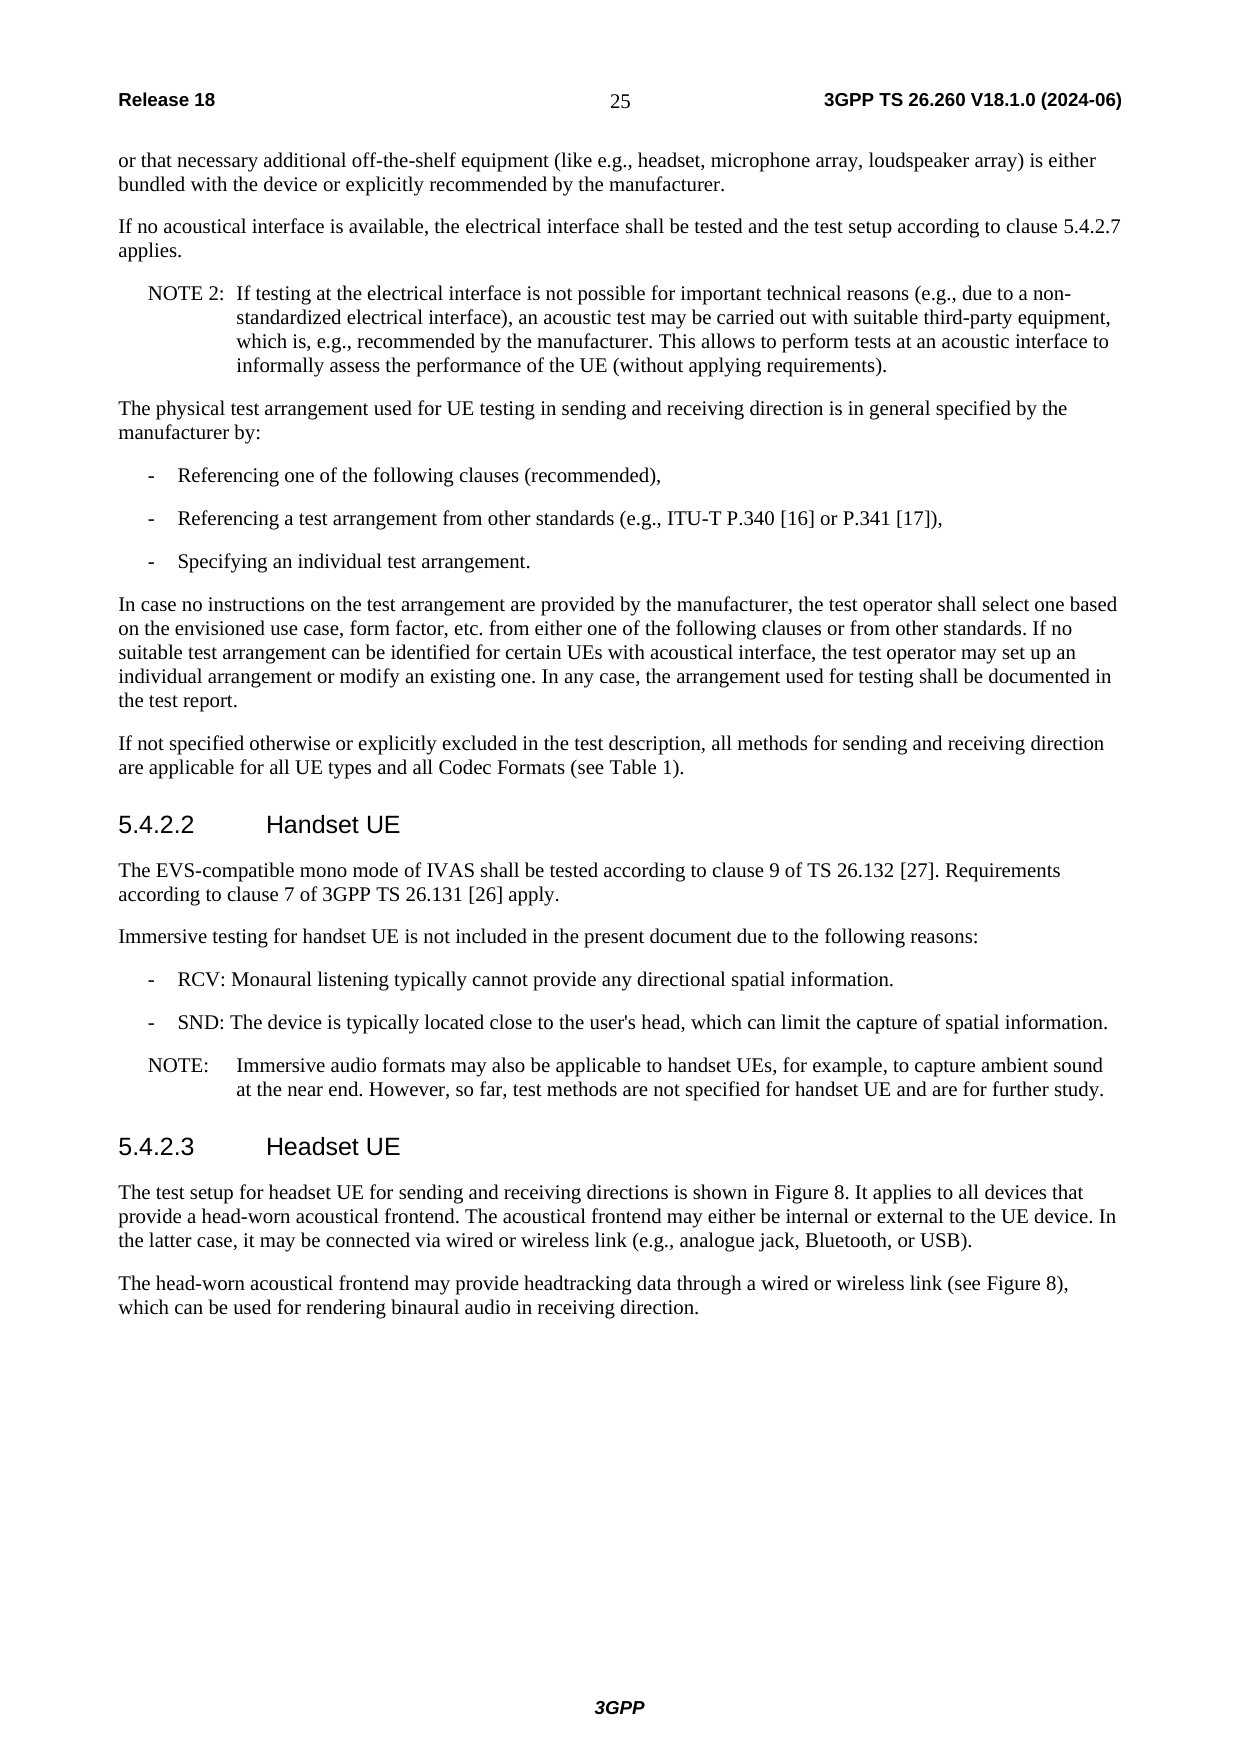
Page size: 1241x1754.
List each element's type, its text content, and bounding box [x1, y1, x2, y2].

text The EVS-compatible mono mode of IVAS shall be tested according to clause 9 of TS 26.132 [27]. Requirements according to clause 7 of 3GPP TS 26.131 [26] apply. [118, 857, 1122, 906]
text If no acoustical interface is available, the electrical interface shall be tested and the test setup according to clause 5.4.2.7 applies. [118, 214, 1122, 262]
text The test setup for headset UE for sending and receiving directions is shown in Figure 8. It applies to all devices that provide a head-worn acoustical frontend. The acoustical frontend may either be internal or external to the UE device. In the latter case, it may be connected via wired or wireless link (e.g., analogue jack, Bluetooth, or USB). [118, 1180, 1122, 1252]
text In case no instructions on the test arrangement are provided by the manufacturer, the test operator shall select one based on the envisioned use case, form factor, etc. from either one of the following clauses or from other standards. If no suitable test arrangement can be identified for certain UEs with acoustical interface, the test operator may set up an individual arrangement or modify an existing one. In any case, the arrangement used for testing shall be documented in the test report. [118, 592, 1122, 712]
text If not specified otherwise or explicitly excluded in the test description, all methods for sending and receiving direction are applicable for all UE types and all Codec Formats (see Table 1). [118, 731, 1122, 779]
text NOTE 2: If testing at the electrical interface is not possible for important technical reasons (e.g., due to a non-standardized electrical interface), an acoustic test may be carried out with suitable third-party equipment, which is, e.g., recommended by the manufacturer. This allows to perform tests at an acoustic interface to informally assess the performance of the UE (without applying requirements). [148, 281, 1122, 377]
text The physical test arrangement used for UE testing in sending and receiving direction is in general specified by the manufacturer by: [118, 396, 1122, 444]
text - Specifying an individual test arrangement. [148, 549, 1122, 573]
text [118, 147, 1122, 196]
subtitle 5.4.2.3 Headset UE [118, 1132, 1122, 1161]
text Immersive testing for handset UE is not included in the present document due to the following reasons: [118, 924, 1122, 948]
text - Referencing a test arrangement from other standards (e.g., ITU-T P.340 [16] or P.341 [17]), [148, 506, 1122, 530]
text - Referencing one of the following clauses (recommended), [148, 463, 1122, 487]
text The head-worn acoustical frontend may provide headtracking data through a wired or wireless link (see Figure 8), which can be used for rendering binaural audio in receiving direction. [118, 1271, 1122, 1319]
text - SND: The device is typically located close to the user's head, which can limit the capture of spatial information. [148, 1010, 1122, 1034]
text - RCV: Monaural listening typically cannot provide any directional spatial information. [148, 967, 1122, 991]
subtitle 5.4.2.2 Handset UE [118, 810, 1122, 839]
text NOTE: Immersive audio formats may also be applicable to handset UEs, for example, to capture ambient sound at the near end. However, so far, test methods are not specified for handset UE and are for further study. [148, 1053, 1122, 1101]
